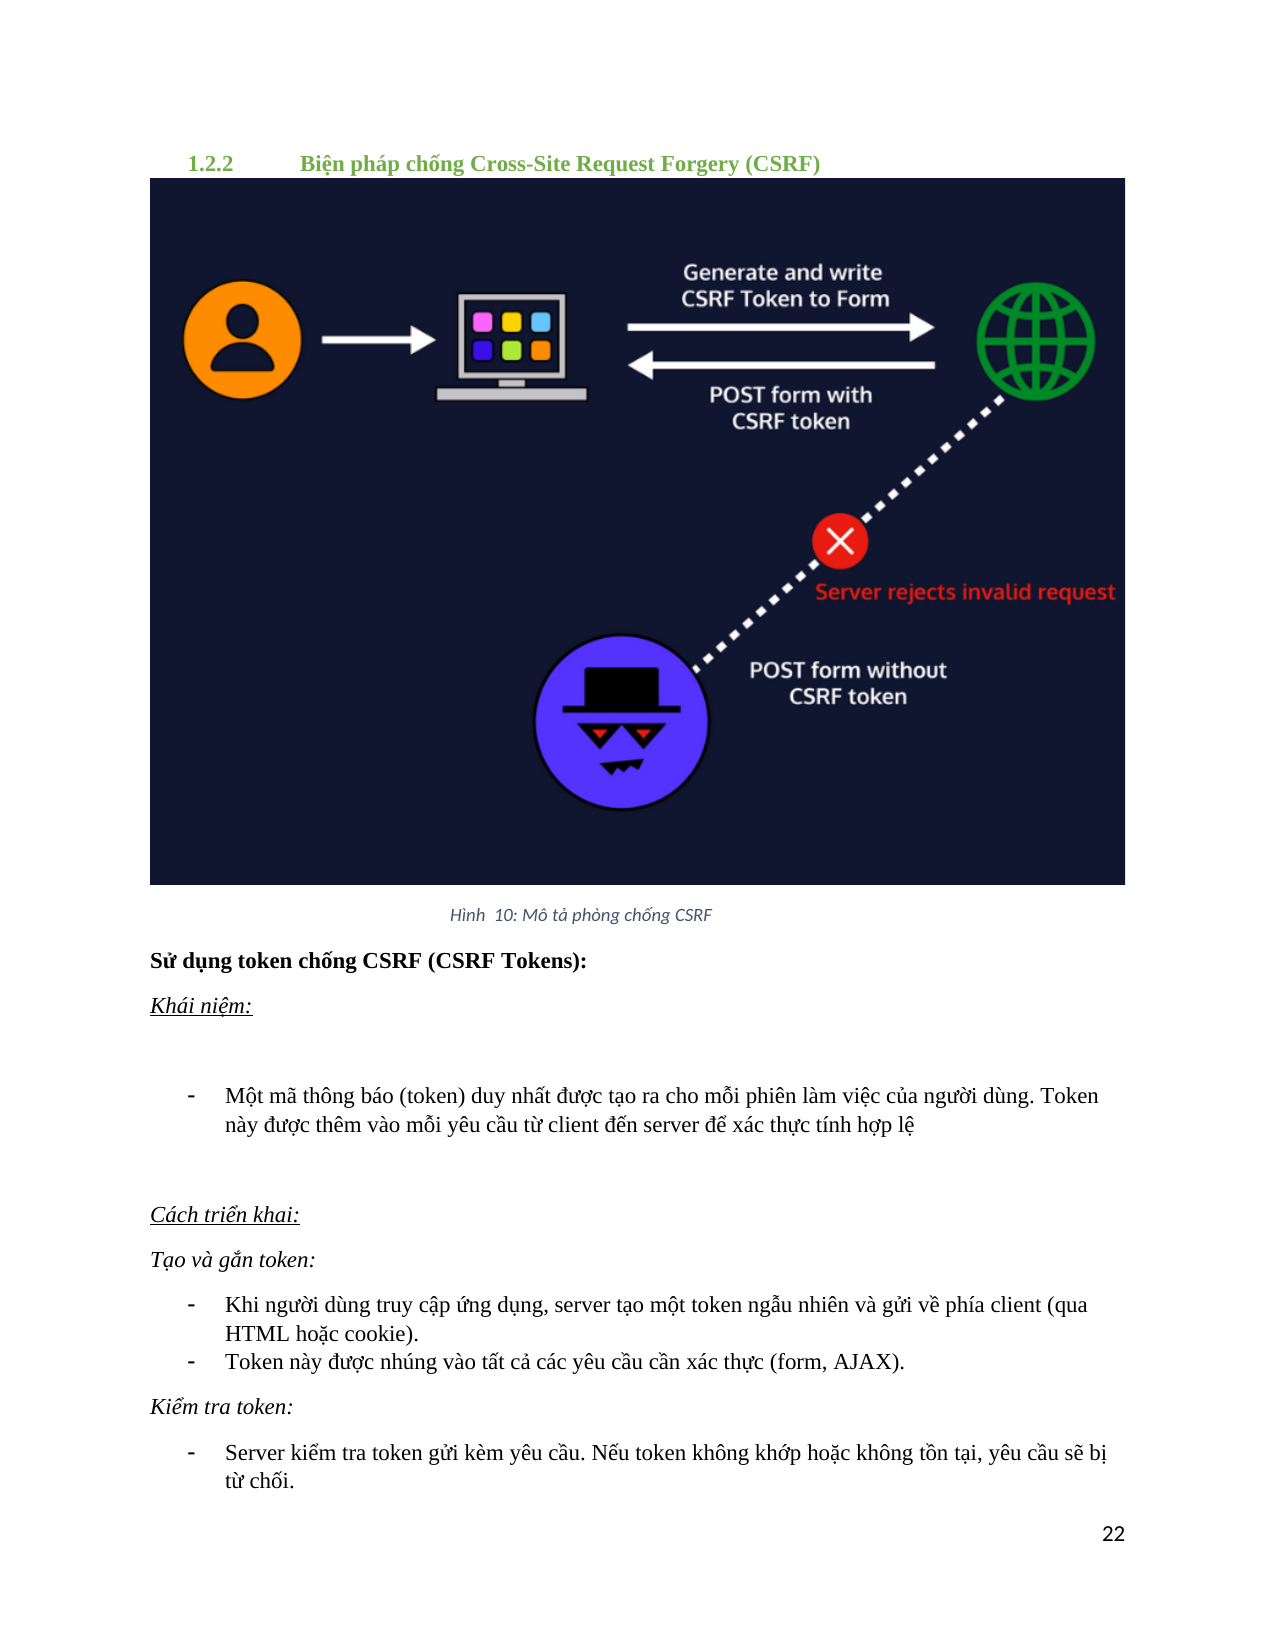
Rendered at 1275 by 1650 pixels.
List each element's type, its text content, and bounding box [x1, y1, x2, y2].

text Tạo và gắn token: [150, 1246, 1125, 1273]
text Sử dụng token chống CSRF (CSRF Tokens): [150, 947, 1125, 974]
text Kiểm tra token: [150, 1393, 1125, 1420]
list Token này được nhúng vào tất cả các yêu cầu cần xác thực (form, AJAX). [187, 1348, 1125, 1375]
text Khái niệm: [150, 992, 1125, 1019]
list Một mã thông báo (token) duy nhất được tạo ra cho mỗi phiên làm việc của người dùng. Token này được thêm vào mỗi yêu cầu từ client đến server để xác thực tính hợp lệ [187, 1083, 1125, 1137]
list Khi người dùng truy cập ứng dụng, server tạo một token ngẫu nhiên và gửi về phía client (qua HTML hoặc cookie). [187, 1291, 1125, 1346]
list Server kiểm tra token gửi kèm yêu cầu. Nếu token không khớp hoặc không tồn tại, yêu cầu sẽ bị từ chối. [187, 1438, 1125, 1493]
text Cách triển khai: [150, 1201, 1125, 1228]
picture [150, 178, 1125, 885]
subtitle Biện pháp chống Cross-Site Request Forgery (CSRF) [187, 150, 1125, 176]
